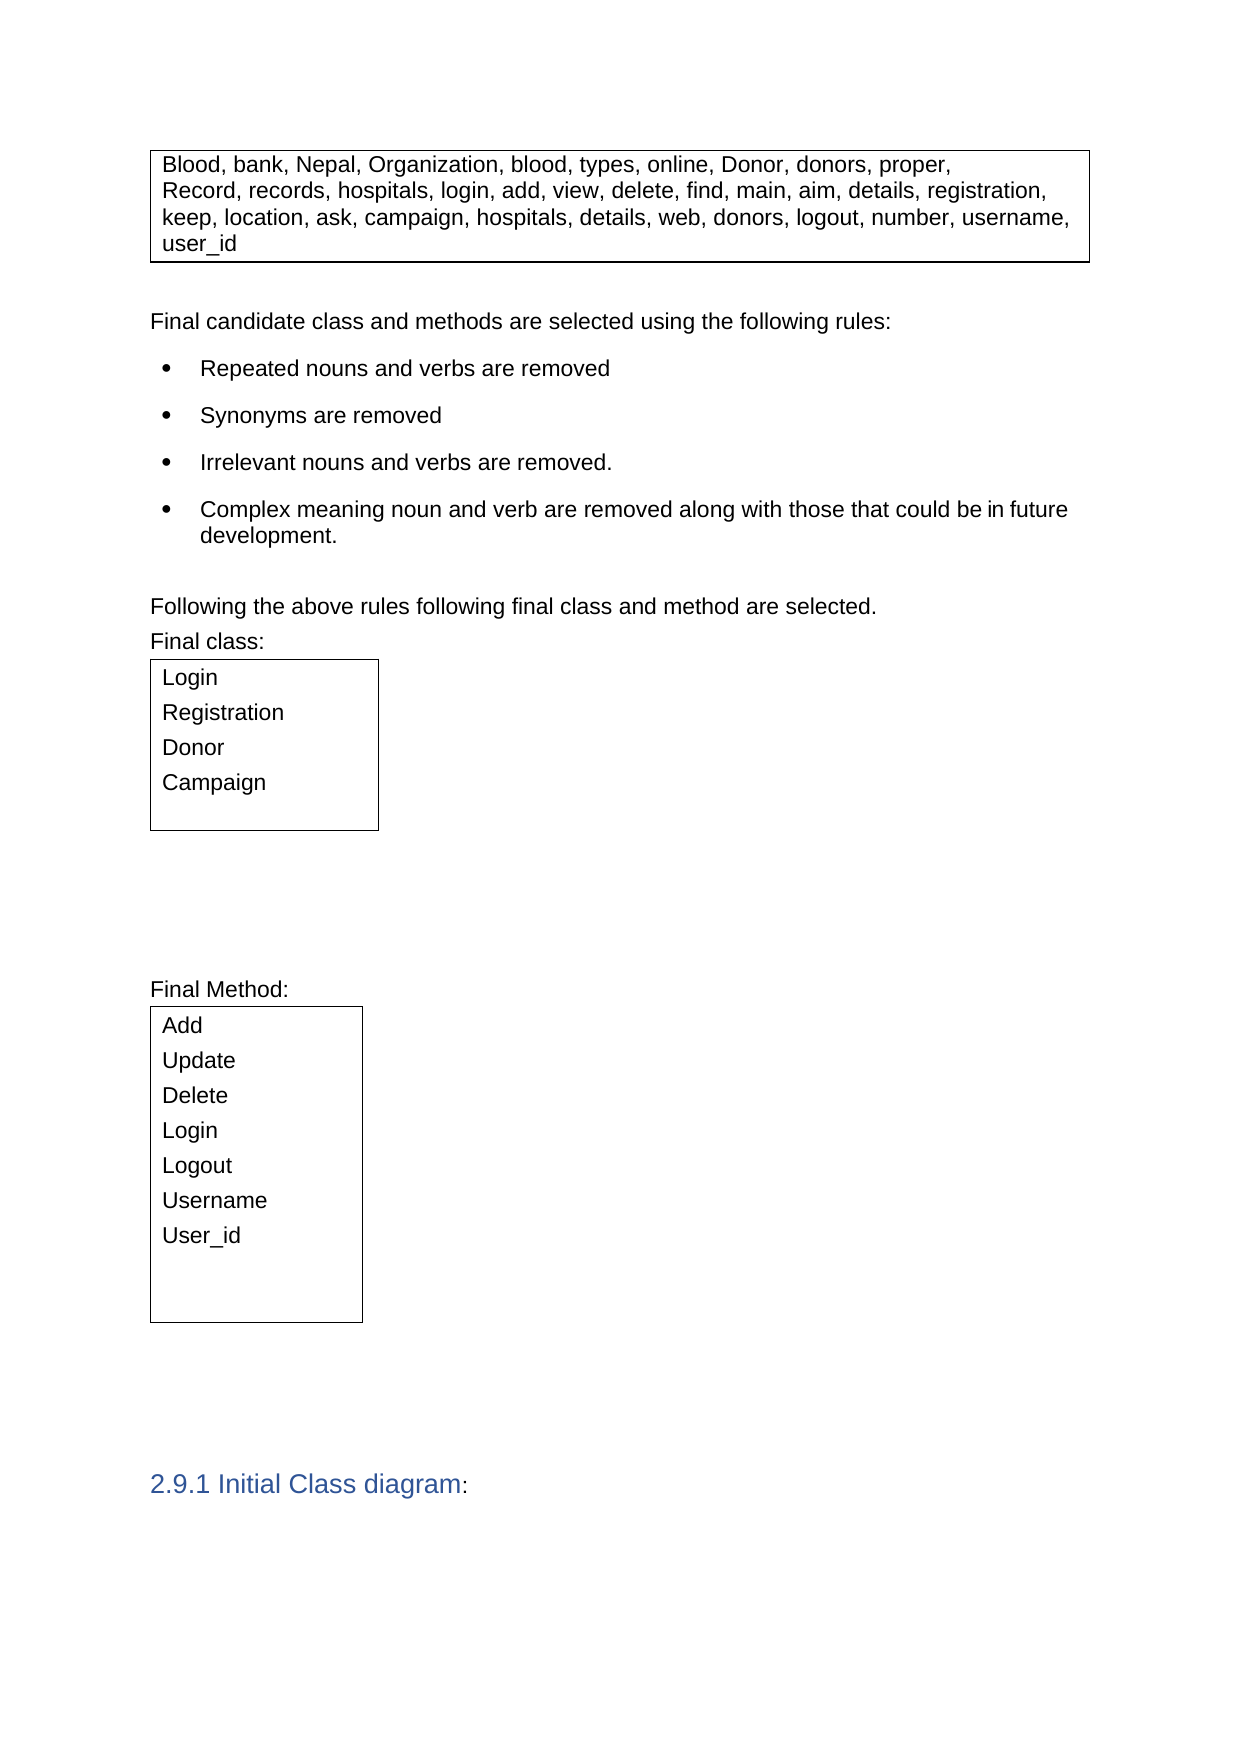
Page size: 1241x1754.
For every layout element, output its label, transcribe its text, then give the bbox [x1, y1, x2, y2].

list Complex meaning noun and verb are removed along with those that could be in future development. [162, 496, 1090, 548]
text Final candidate class and methods are selected using the following rules: [150, 308, 1090, 334]
list Irrelevant nouns and verbs are removed. [162, 448, 1090, 475]
list Repeated nouns and verbs are removed [162, 354, 1090, 381]
text Final Method: [150, 976, 1007, 1002]
table_header Add Update Delete Login Logout Username User_id [151, 1007, 362, 1322]
table_header Blood, bank, Nepal, Organization, blood, types, online, Donor, donors, proper, Record, records, hospitals, login, add, view, delete, find, main, aim, details, registration, keep, location, ask, campaign, hospitals, details, web, donors, logout, number, username, user_id [151, 151, 1089, 261]
list Synonyms are removed [162, 402, 1090, 428]
text Following the above rules following final class and method are selected. [150, 593, 1007, 620]
text Final class: [150, 628, 1007, 655]
text 2.9.1 Initial Class diagram: [150, 1468, 1007, 1499]
table_header Login Registration Donor Campaign [151, 660, 378, 830]
